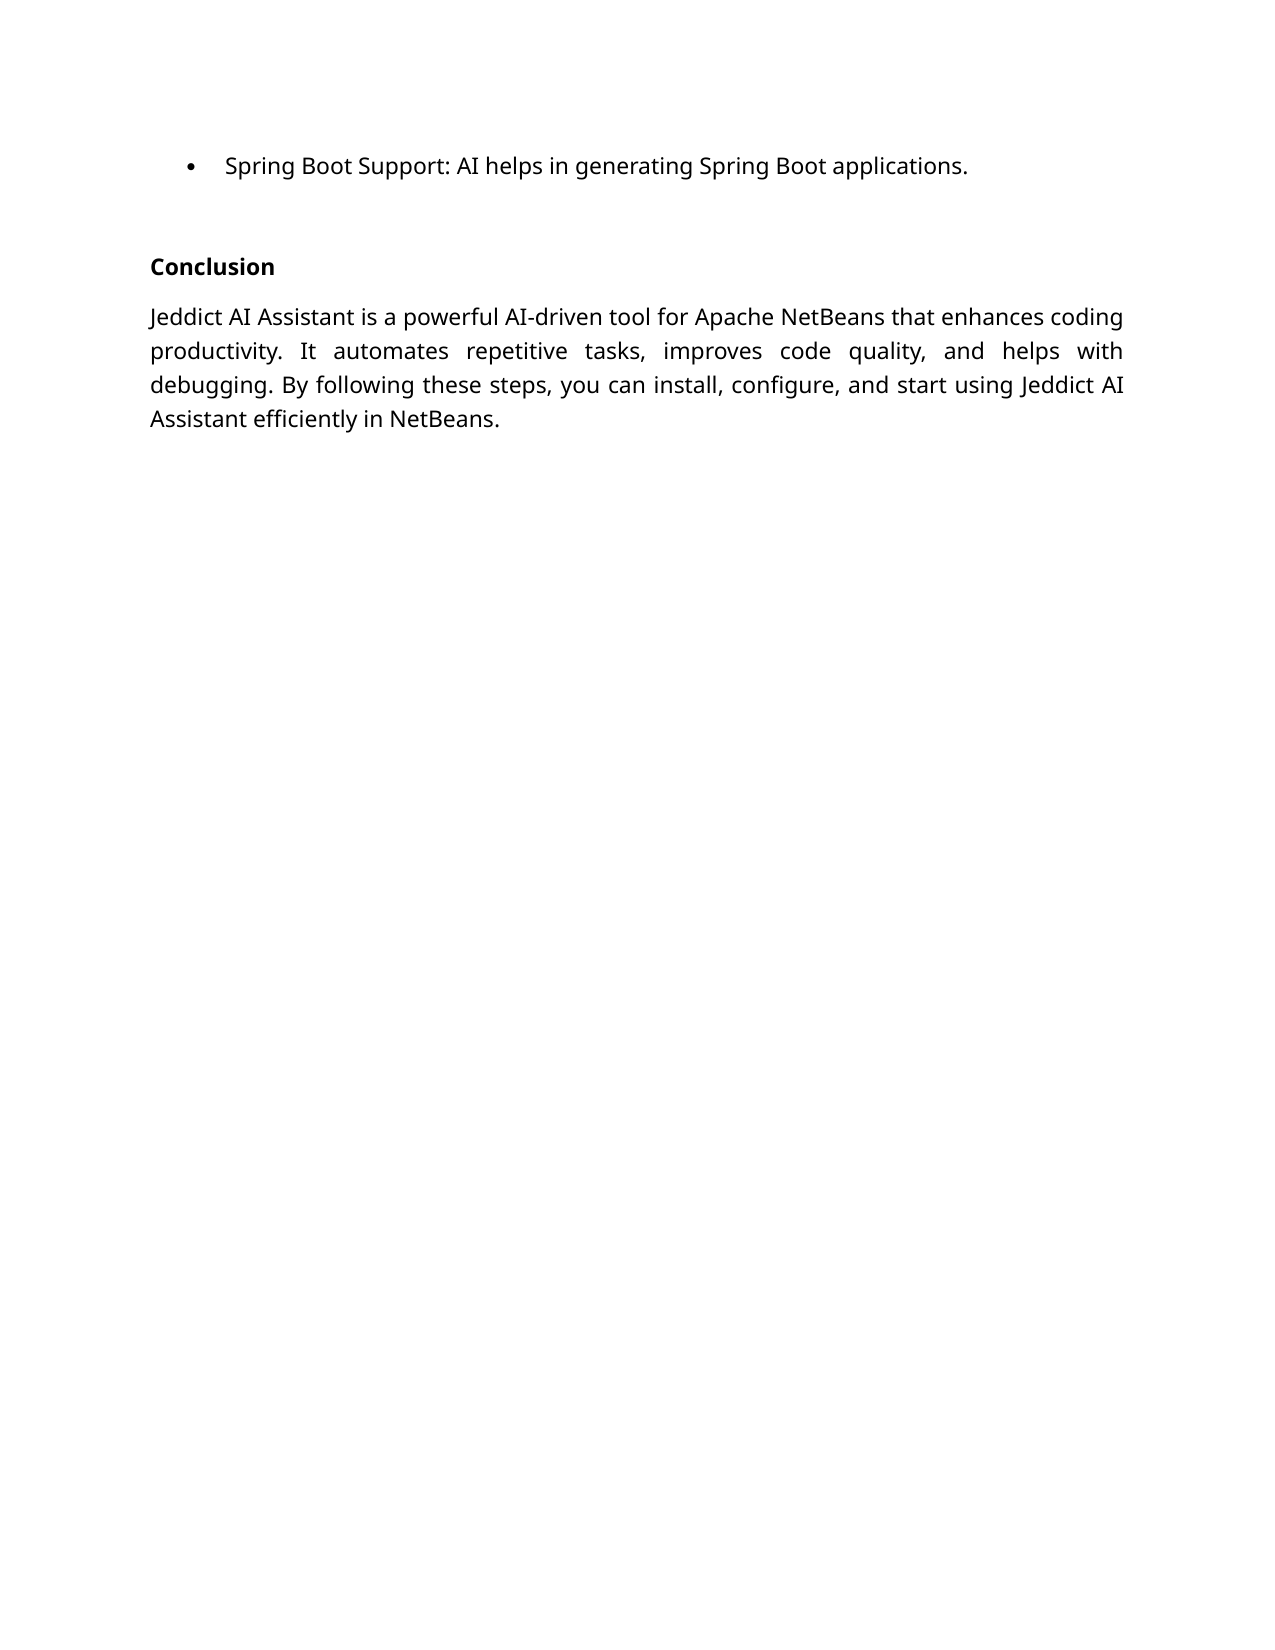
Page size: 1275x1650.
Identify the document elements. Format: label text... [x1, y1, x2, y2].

text Jeddict AI Assistant is a powerful AI-driven tool for Apache NetBeans that enhances coding productivity. It automates repetitive tasks, improves code quality, and helps with debugging. By following these steps, you can install, configure, and start using Jeddict AI Assistant efficiently in NetBeans. [150, 301, 1125, 434]
text Conclusion [150, 251, 1125, 282]
list Spring Boot Support: AI helps in generating Spring Boot applications. [187, 150, 1125, 181]
